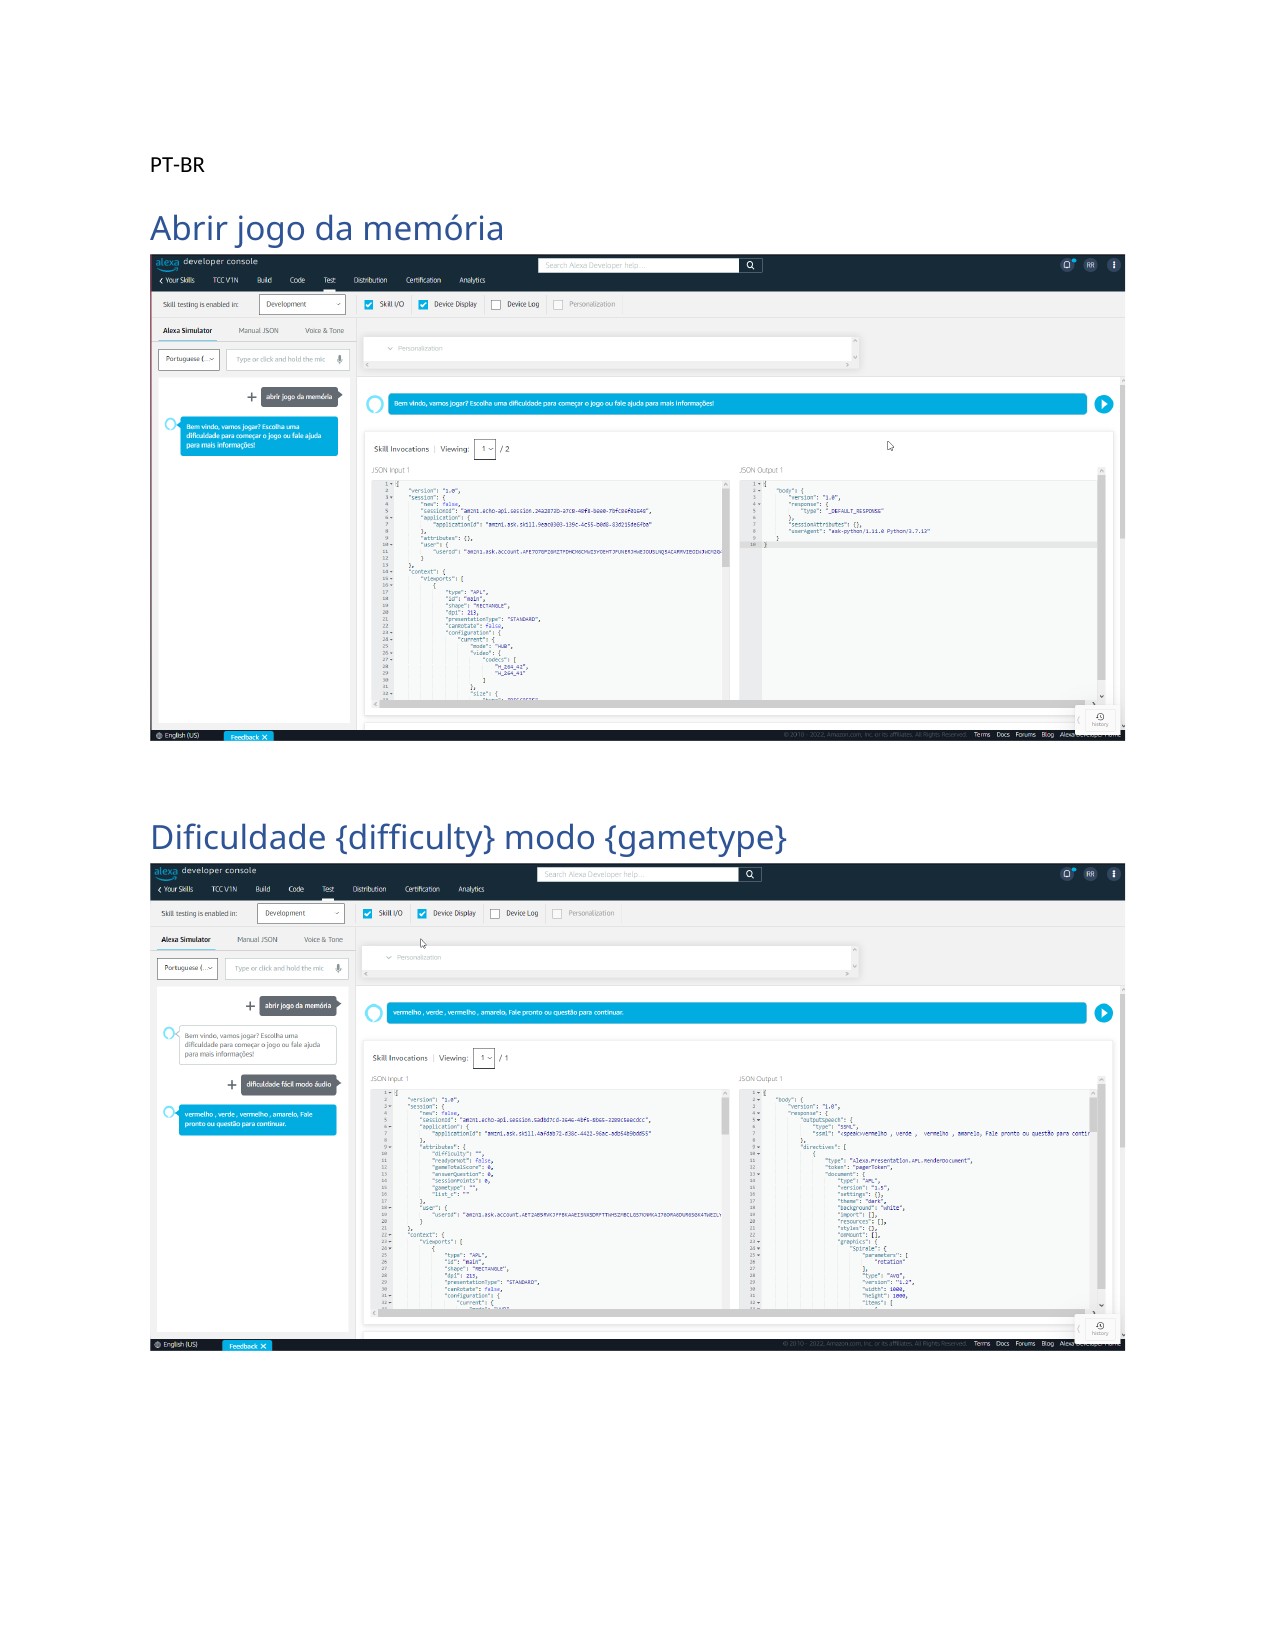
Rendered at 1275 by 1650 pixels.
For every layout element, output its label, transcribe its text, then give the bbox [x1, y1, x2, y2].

picture [150, 863, 1125, 1351]
picture [236, 735, 253, 741]
picture [150, 254, 1125, 741]
text PT-BR [150, 150, 1125, 178]
subtitle Dificuldade {difficulty} modo {gametype} [150, 814, 1125, 859]
subtitle Abrir jogo da memória [150, 205, 1125, 251]
